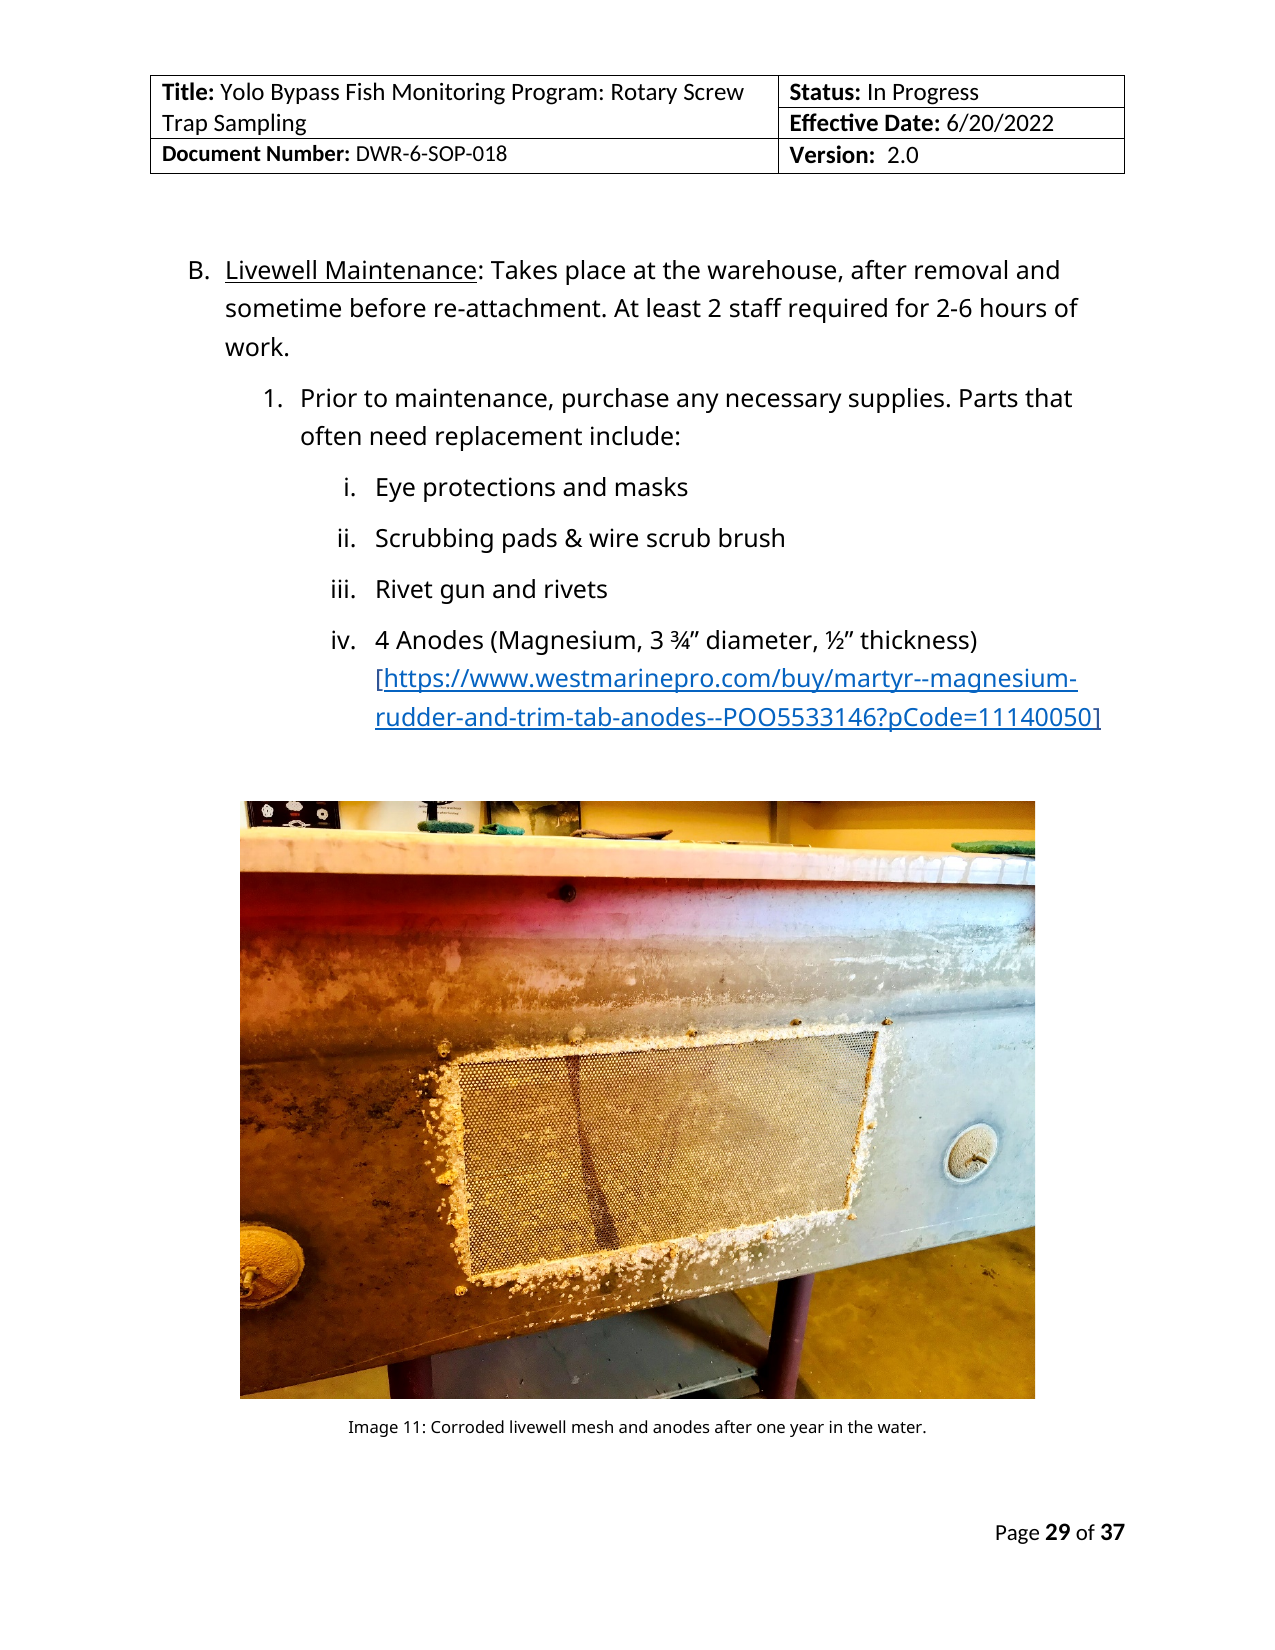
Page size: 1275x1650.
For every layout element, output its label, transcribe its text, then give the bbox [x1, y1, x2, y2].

title Image 11: Corroded livewell mesh and anodes after one year in the water. [150, 1415, 1125, 1438]
picture [240, 801, 1036, 1399]
title 4 Anodes (Magnesium, 3 ¾” diameter, ½” thickness) [https://www.westmarinepro.com/buy/martyr--magnesium-rudder-and-trim-tab-anodes--POO5533146?pCode=11140050] [356, 623, 1125, 734]
title Rivet gun and rivets [356, 572, 1125, 606]
title Eye protections and masks [356, 470, 1125, 504]
title Prior to maintenance, purchase any necessary supplies. Parts that often need replacement include: [262, 381, 1125, 453]
title Scrubbing pads & wire scrub brush [356, 521, 1125, 555]
title Livewell Maintenance: Takes place at the warehouse, after removal and sometime before re-attachment. At least 2 staff required for 2-6 hours of work. [187, 253, 1125, 364]
